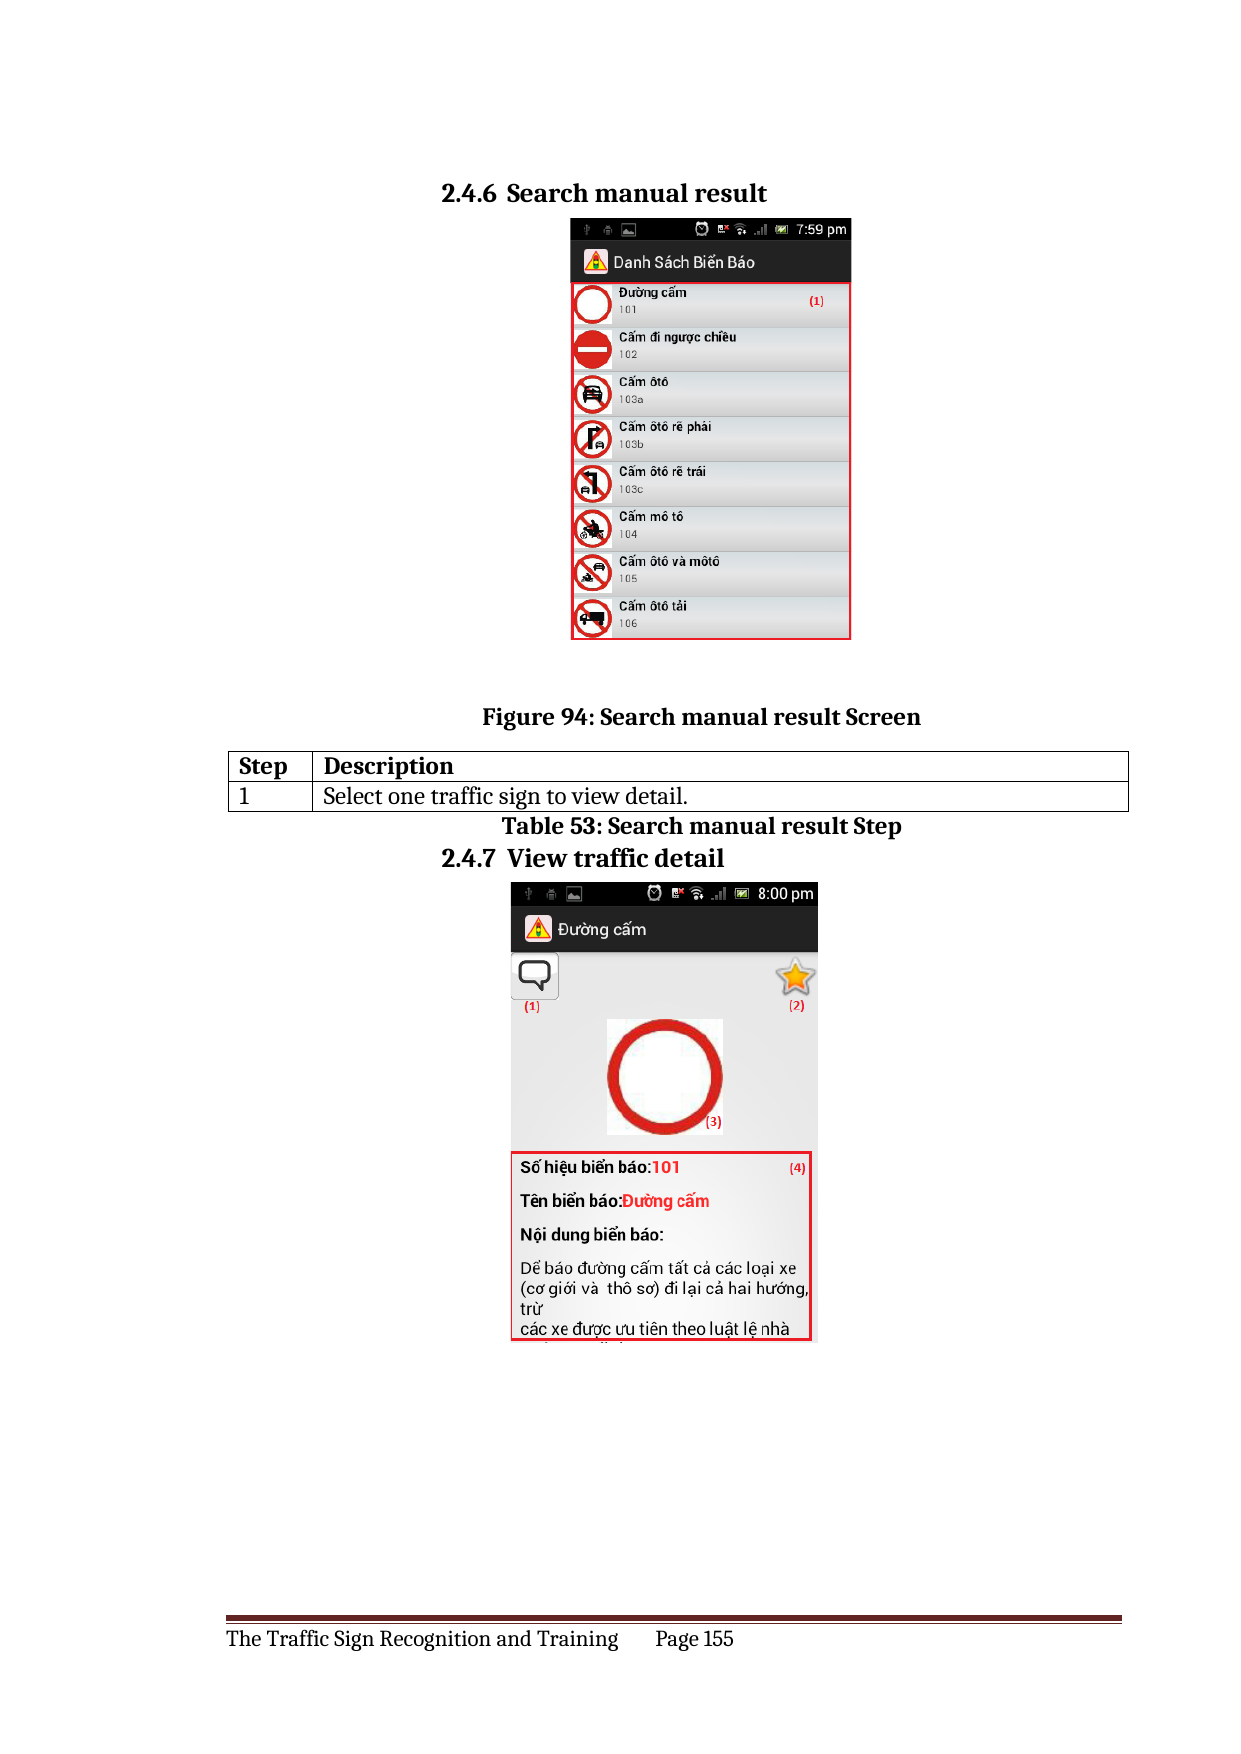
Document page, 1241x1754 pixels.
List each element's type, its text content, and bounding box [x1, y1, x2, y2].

picture [570, 218, 852, 640]
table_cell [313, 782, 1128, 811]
picture [510, 882, 818, 1343]
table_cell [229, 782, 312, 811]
subtitle View traffic detail [441, 843, 1122, 874]
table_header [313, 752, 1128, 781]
subtitle Search manual result [441, 178, 1122, 209]
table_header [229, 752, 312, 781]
list Figure 94: Search manual result Screen [282, 703, 1122, 732]
